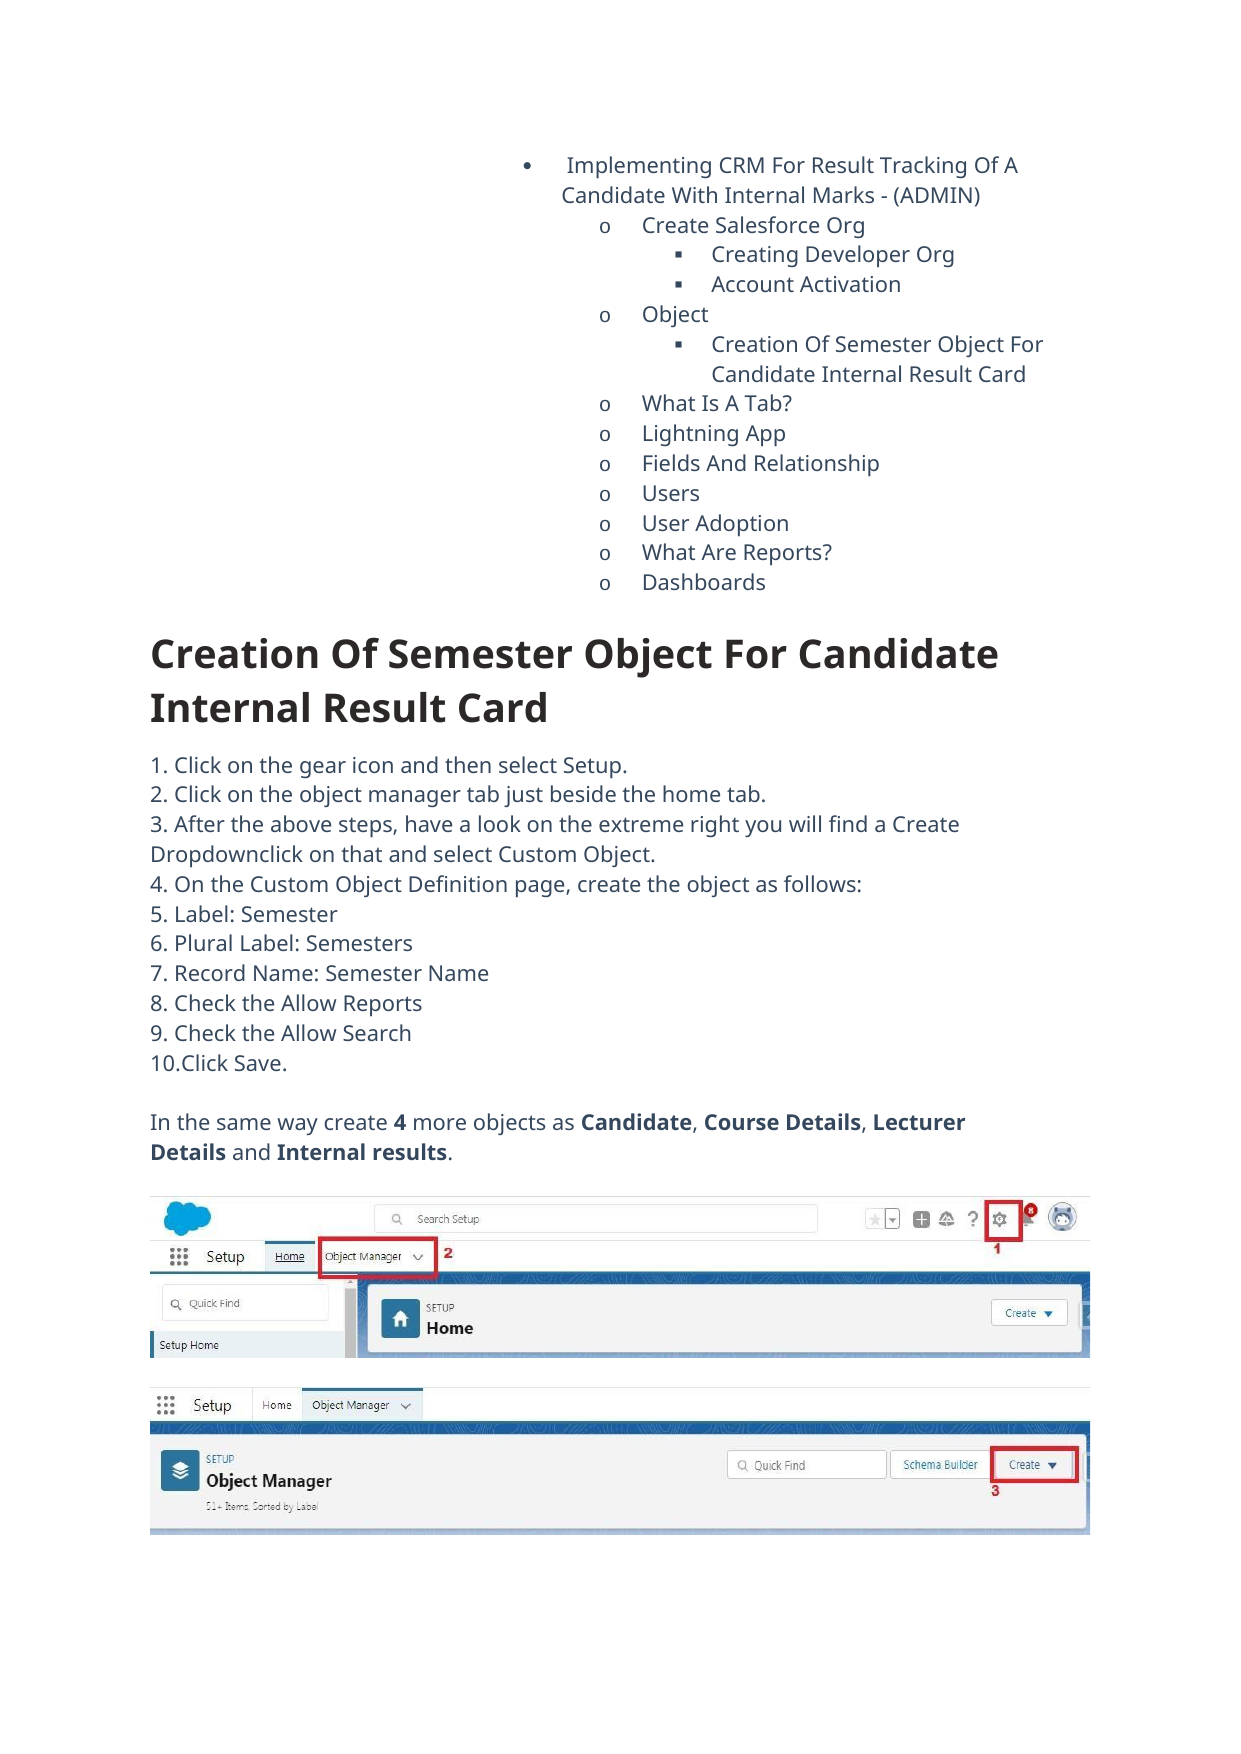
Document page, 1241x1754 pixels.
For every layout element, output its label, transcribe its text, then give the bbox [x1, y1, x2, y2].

list Account Activation [673, 269, 1090, 299]
picture [150, 1196, 1091, 1358]
text In the same way create 4 more objects as Candidate, Course Details, Lecturer Details and Internal results. [150, 1107, 1090, 1167]
text 7. Record Name: Semester Name [150, 958, 1090, 988]
text 3. After the above steps, have a look on the extreme right you will find a Create Dropdownclick on that and select Custom Object. [150, 809, 1090, 869]
text 5. Label: Semester [150, 898, 1090, 928]
list Creation Of Semester Object For Candidate Internal Result Card [673, 329, 1090, 388]
text Creation Of Semester Object For Candidate Internal Result Card [150, 626, 1090, 734]
list Creating Developer Org [673, 239, 1090, 269]
text 4. On the Custom Object Definition page, create the object as follows: [150, 869, 1090, 898]
picture [150, 1387, 1091, 1535]
text 1. Click on the gear icon and then select Setup. [150, 749, 1090, 779]
list Implementing CRM For Result Tracking Of A Candidate With Internal Marks - (ADMIN) [523, 150, 1090, 209]
list Lightning App [598, 418, 1090, 448]
text 2. Click on the object manager tab just beside the home tab. [150, 779, 1090, 809]
list Fields And Relationship [598, 448, 1090, 478]
list What Is A Tab? [598, 388, 1090, 418]
list Users [598, 478, 1090, 507]
text 9. Check the Allow Search [150, 1018, 1090, 1047]
list User Adoption [598, 507, 1090, 537]
text 8. Check the Allow Reports [150, 988, 1090, 1018]
text 10.Click Save. [150, 1047, 1090, 1077]
list Create Salesforce Org [598, 209, 1090, 239]
list What Are Reports? [598, 537, 1090, 567]
list Object [598, 299, 1090, 329]
list Dashboards [598, 567, 1090, 597]
text 6. Plural Label: Semesters [150, 928, 1090, 958]
